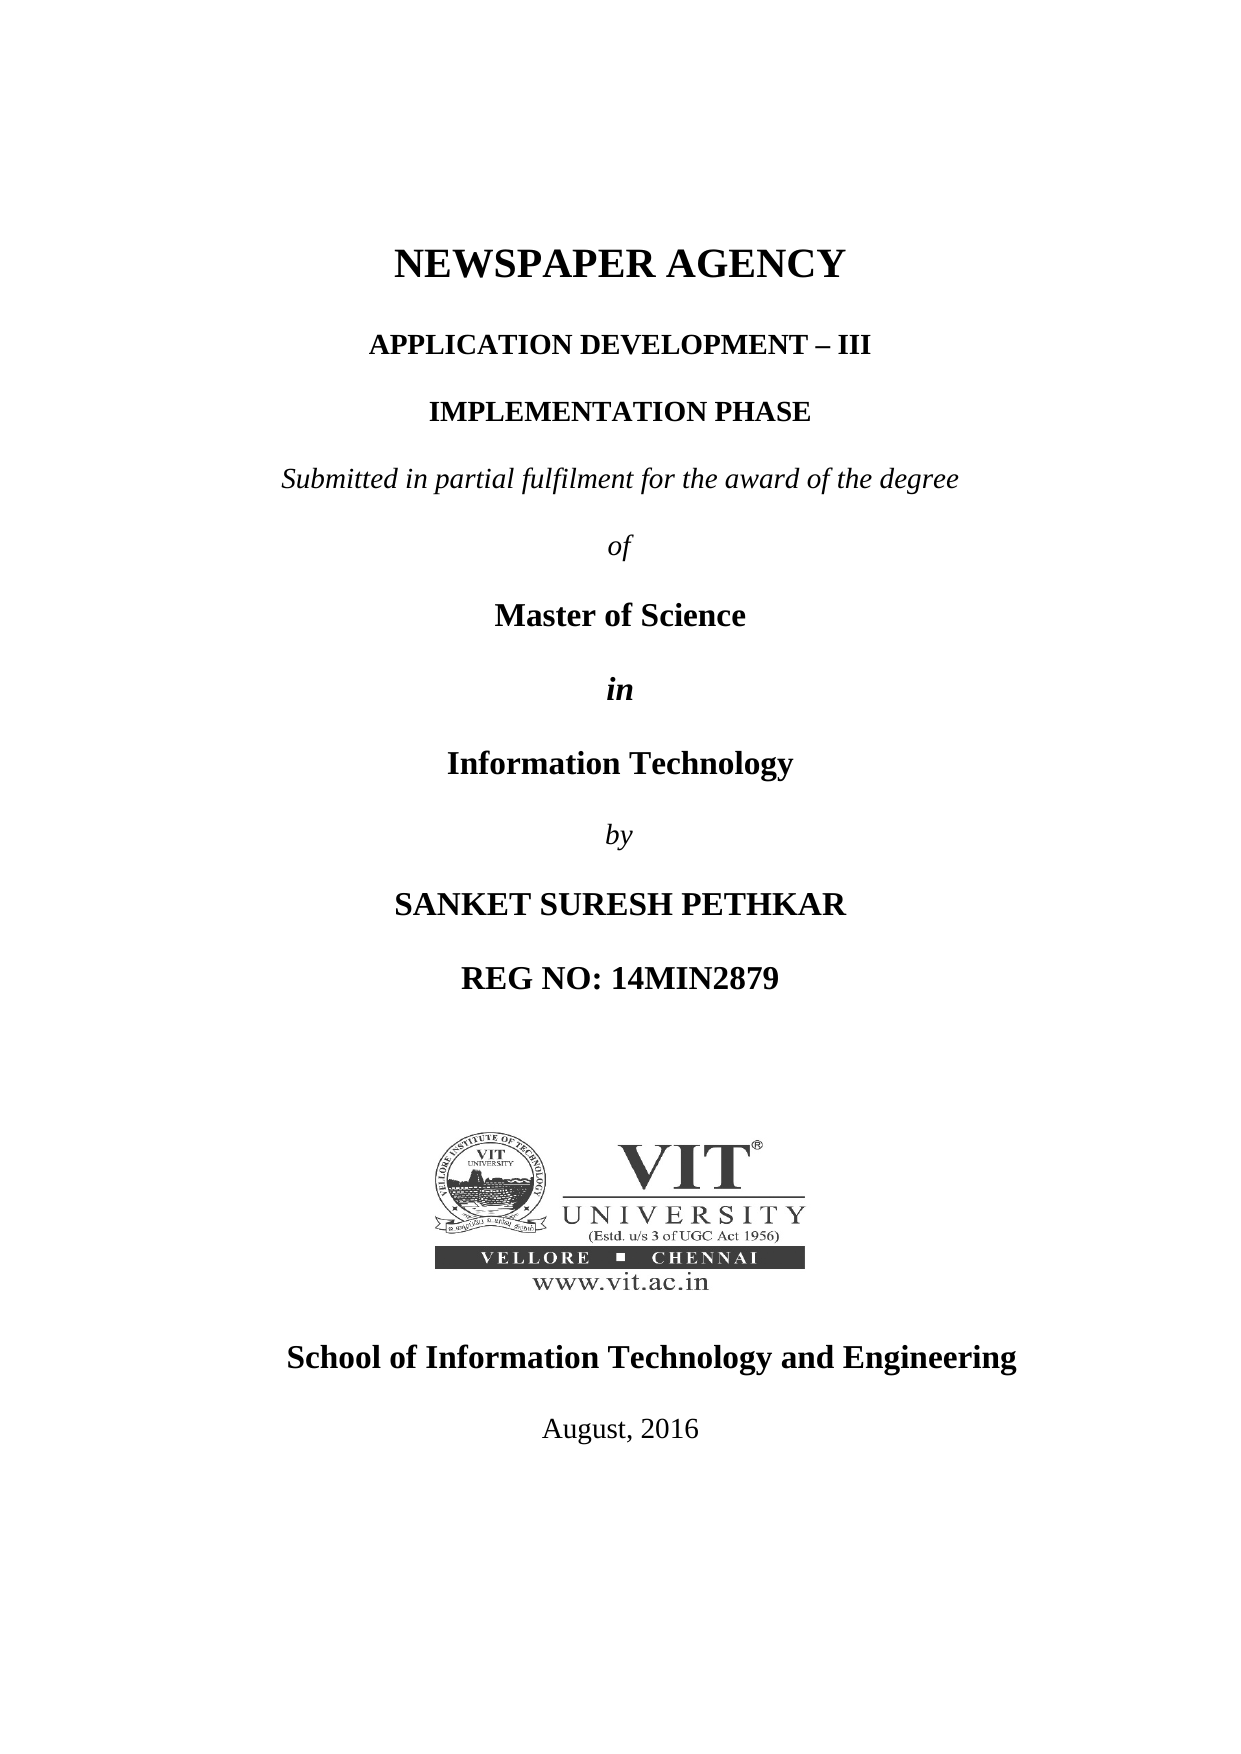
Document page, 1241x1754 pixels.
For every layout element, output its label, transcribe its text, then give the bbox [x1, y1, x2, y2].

text School of Information Technology and Engineering [150, 1337, 1017, 1375]
text NEWSPAPER AGENCY [150, 238, 1090, 286]
text Information Technology [150, 743, 1090, 782]
text Master of Science [150, 595, 1090, 633]
picture [417, 1115, 824, 1307]
text by [150, 817, 1090, 851]
text August, 2016 [150, 1411, 1090, 1444]
text of [150, 528, 1090, 562]
text SANKET SURESH PETHKAR [150, 884, 1090, 923]
text Submitted in partial fulfilment for the award of the degree [150, 461, 1090, 494]
text REG NO: 14MIN2879 [150, 959, 1090, 997]
text in [150, 669, 1090, 707]
text APPLICATION DEVELOPMENT – III [150, 327, 1090, 361]
text IMPLEMENTATION PHASE [150, 394, 1090, 428]
